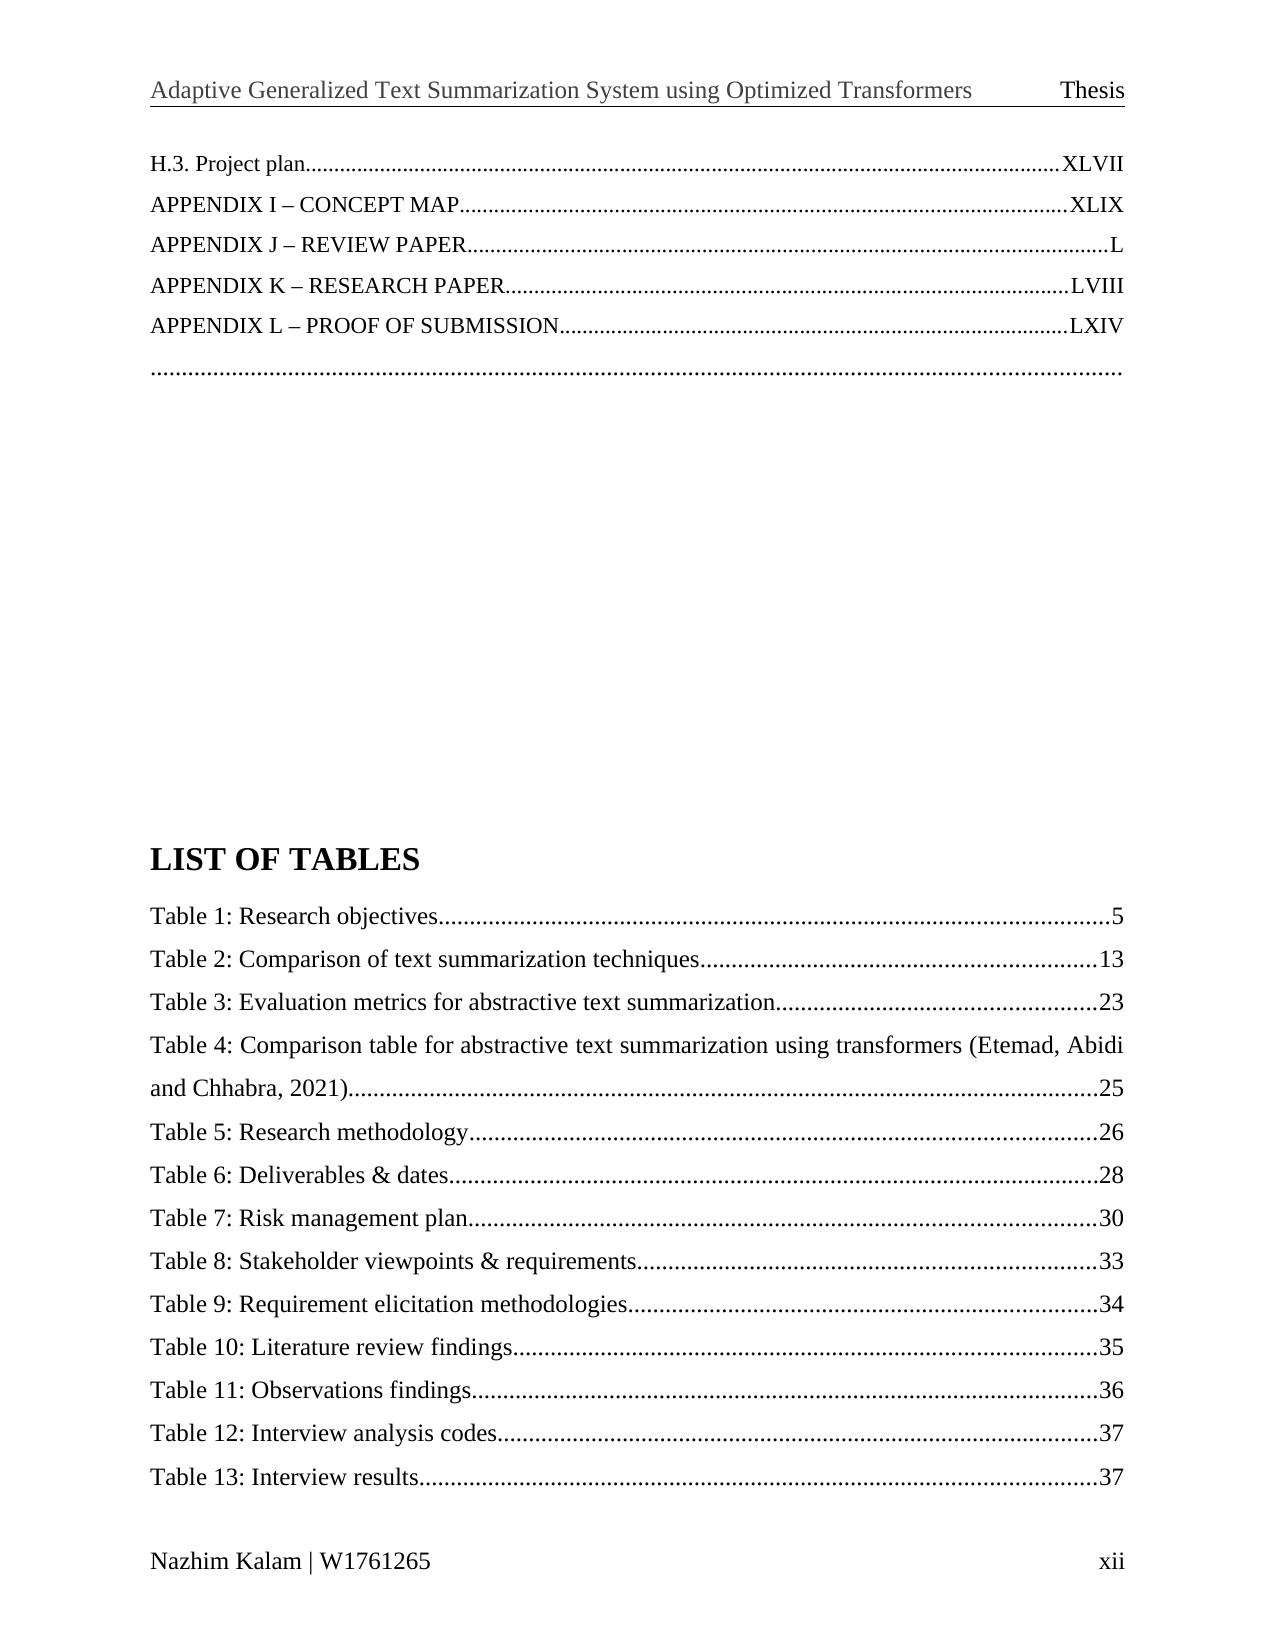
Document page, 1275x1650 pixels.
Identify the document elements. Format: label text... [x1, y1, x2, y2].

text Table 1: Research objectives 5 [150, 901, 1125, 930]
text Table 11: Observations findings 36 [150, 1375, 1125, 1404]
text Table 3: Evaluation metrics for abstractive text summarization 23 [150, 987, 1125, 1016]
text Table 4: Comparison table for abstractive text summarization using transformers (Etemad, Abidi and Chhabra, 2021) 25 [150, 1030, 1125, 1102]
text Table 5: Research methodology 26 [150, 1117, 1125, 1145]
text Table 9: Requirement elicitation methodologies 34 [150, 1289, 1125, 1318]
text Table 13: Interview results 37 [150, 1462, 1125, 1490]
text Table 8: Stakeholder viewpoints & requirements 33 [150, 1246, 1125, 1275]
text Table 12: Interview analysis codes 37 [150, 1418, 1125, 1447]
text Table 7: Risk management plan 30 [150, 1203, 1125, 1232]
subtitle LIST OF TABLES [150, 839, 1125, 878]
text Table 10: Literature review findings 35 [150, 1332, 1125, 1361]
text Table 6: Deliverables & dates 28 [150, 1160, 1125, 1188]
text Table 2: Comparison of text summarization techniques 13 [150, 944, 1125, 973]
